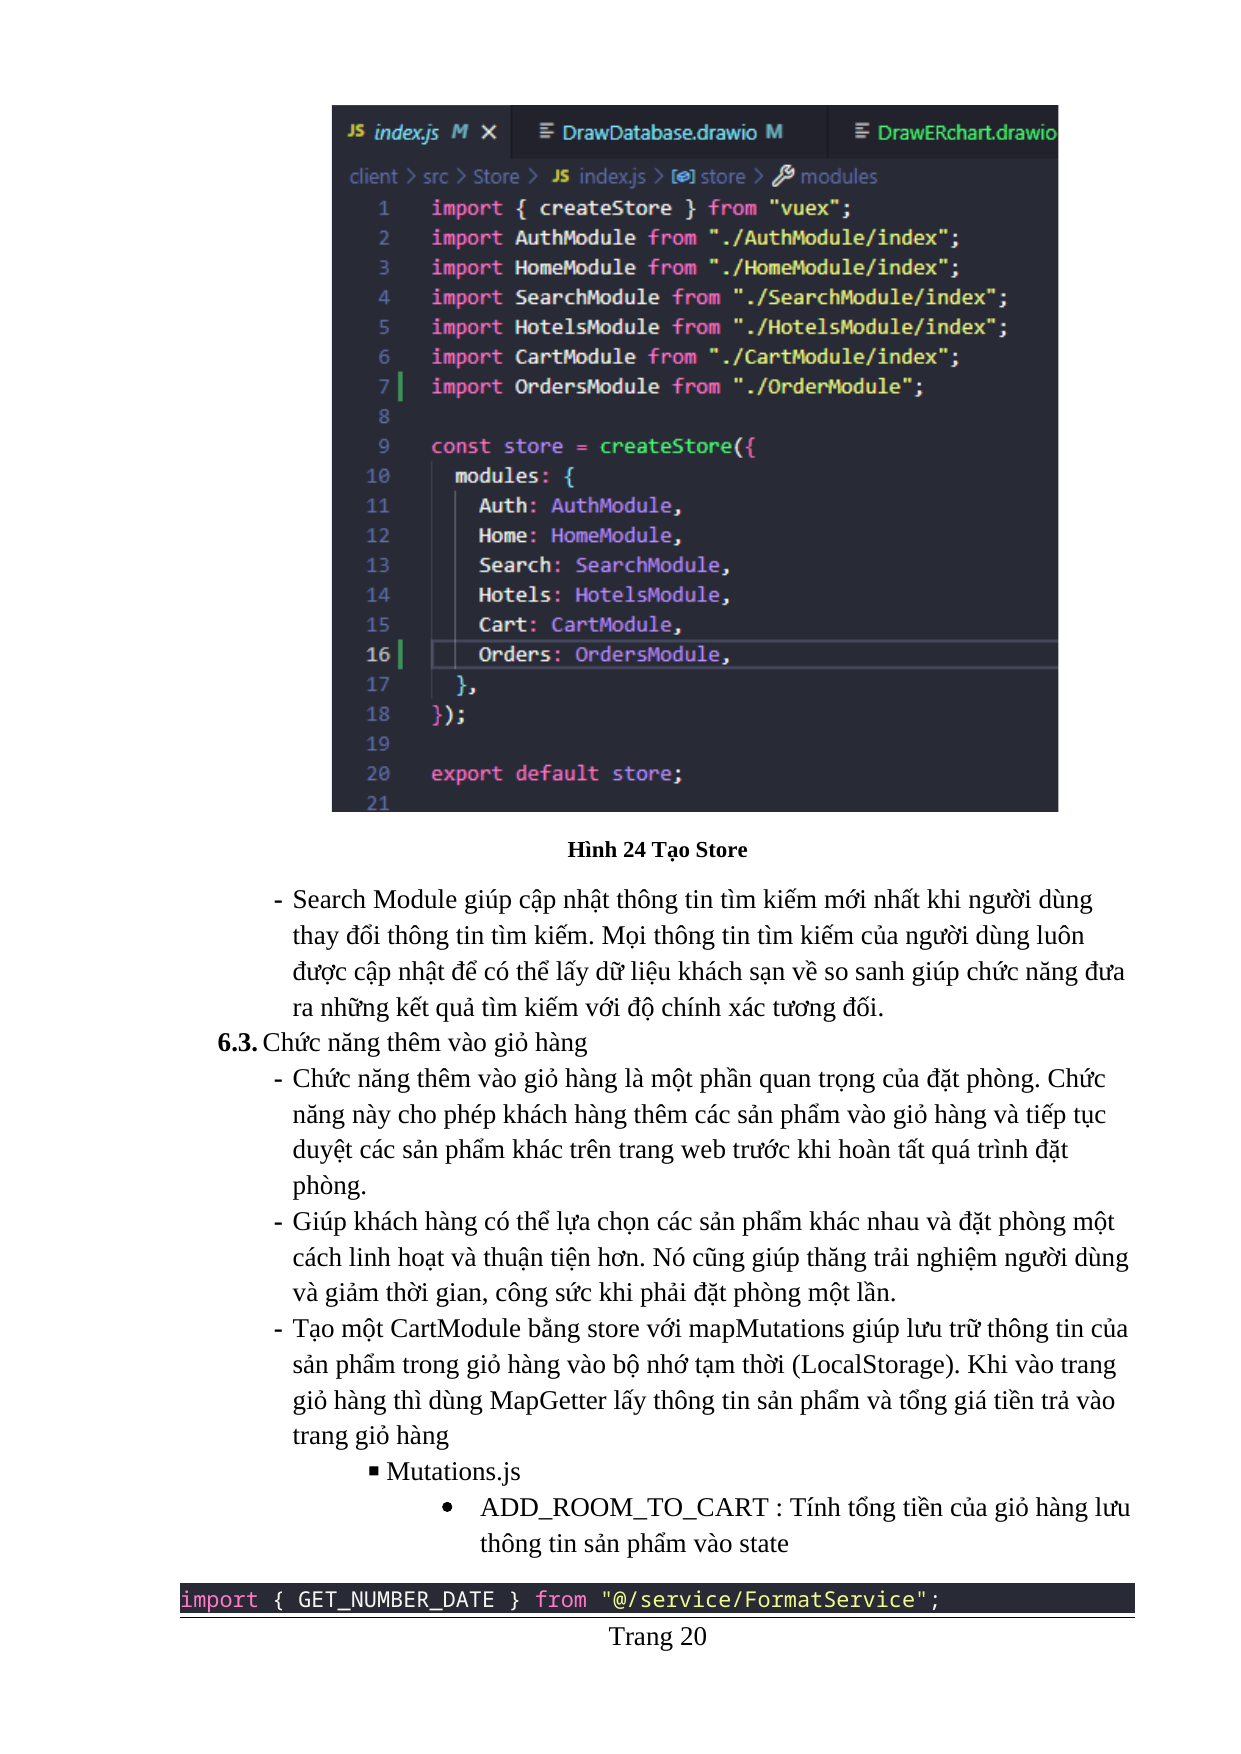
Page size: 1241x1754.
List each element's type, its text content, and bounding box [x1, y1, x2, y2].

list Tạo một CartModule bằng store với mapMutations giúp lưu trữ thông tin của sản phẩm trong giỏ hàng vào bộ nhớ tạm thời (LocalStorage). Khi vào trang giỏ hàng thì dùng MapGetter lấy thông tin sản phẩm và tổng giá tiền trả vào trang giỏ hàng [274, 1312, 1135, 1451]
list ADD_ROOM_TO_CART : Tính tổng tiền của giỏ hàng lưu thông tin sản phẩm vào state [442, 1491, 1135, 1558]
text Hình 24 Tạo Store [180, 836, 1135, 863]
list Chức năng thêm vào giỏ hàng là một phần quan trọng của đặt phòng. Chức năng này cho phép khách hàng thêm các sản phẩm vào giỏ hàng và tiếp tục duyệt các sản phẩm khác trên trang web trước khi hoàn tất quá trình đặt phòng. [274, 1062, 1135, 1201]
picture [331, 105, 1059, 812]
list Chức năng thêm vào giỏ hàng [217, 1026, 1135, 1058]
list Giúp khách hàng có thể lựa chọn các sản phẩm khác nhau và đặt phòng một cách linh hoạt và thuận tiện hơn. Nó cũng giúp thăng trải nghiệm người dùng và giảm thời gian, công sức khi phải đặt phòng một lần. [274, 1205, 1135, 1308]
text import { GET_NUMBER_DATE } from "@/service/FormatService"; [180, 1583, 1135, 1613]
list Mutations.js [367, 1455, 1135, 1486]
list Search Module giúp cập nhật thông tin tìm kiếm mới nhất khi người dùng thay đổi thông tin tìm kiếm. Mọi thông tin tìm kiếm của người dùng luôn được cập nhật để có thể lấy dữ liệu khách sạn về so sanh giúp chức năng đưa ra những kết quả tìm kiếm với độ chính xác tương đối. [274, 883, 1135, 1022]
